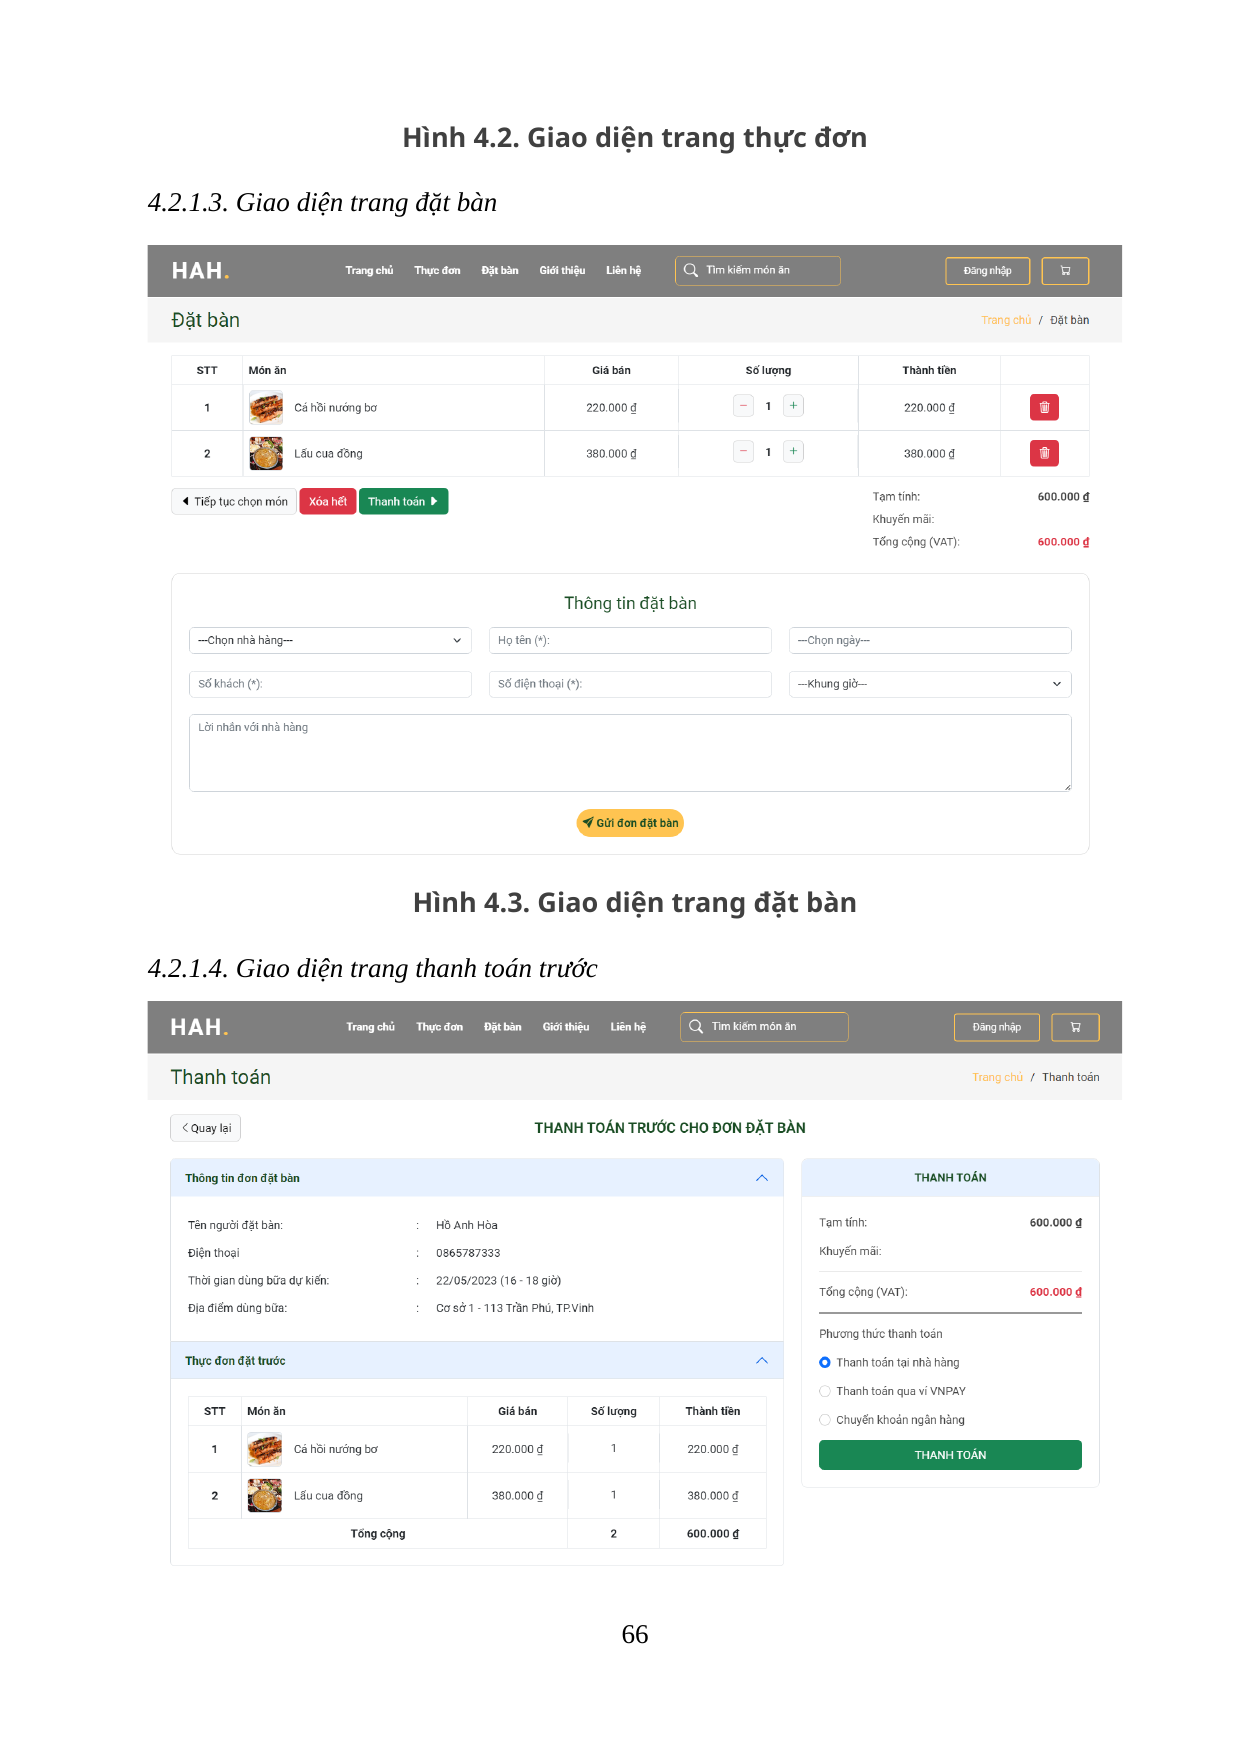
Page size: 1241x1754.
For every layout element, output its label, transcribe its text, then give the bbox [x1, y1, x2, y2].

text Hình 4.3. Giao diện trang đặt bàn [148, 884, 1122, 921]
text 4.2.1.4. Giao diện trang thanh toán trước [148, 952, 1122, 983]
picture [147, 245, 1123, 856]
picture [147, 1001, 1123, 1574]
text Hình 4.2. Giao diện trang thực đơn [148, 118, 1122, 155]
text 4.2.1.3. Giao diện trang đặt bàn [148, 186, 1122, 217]
